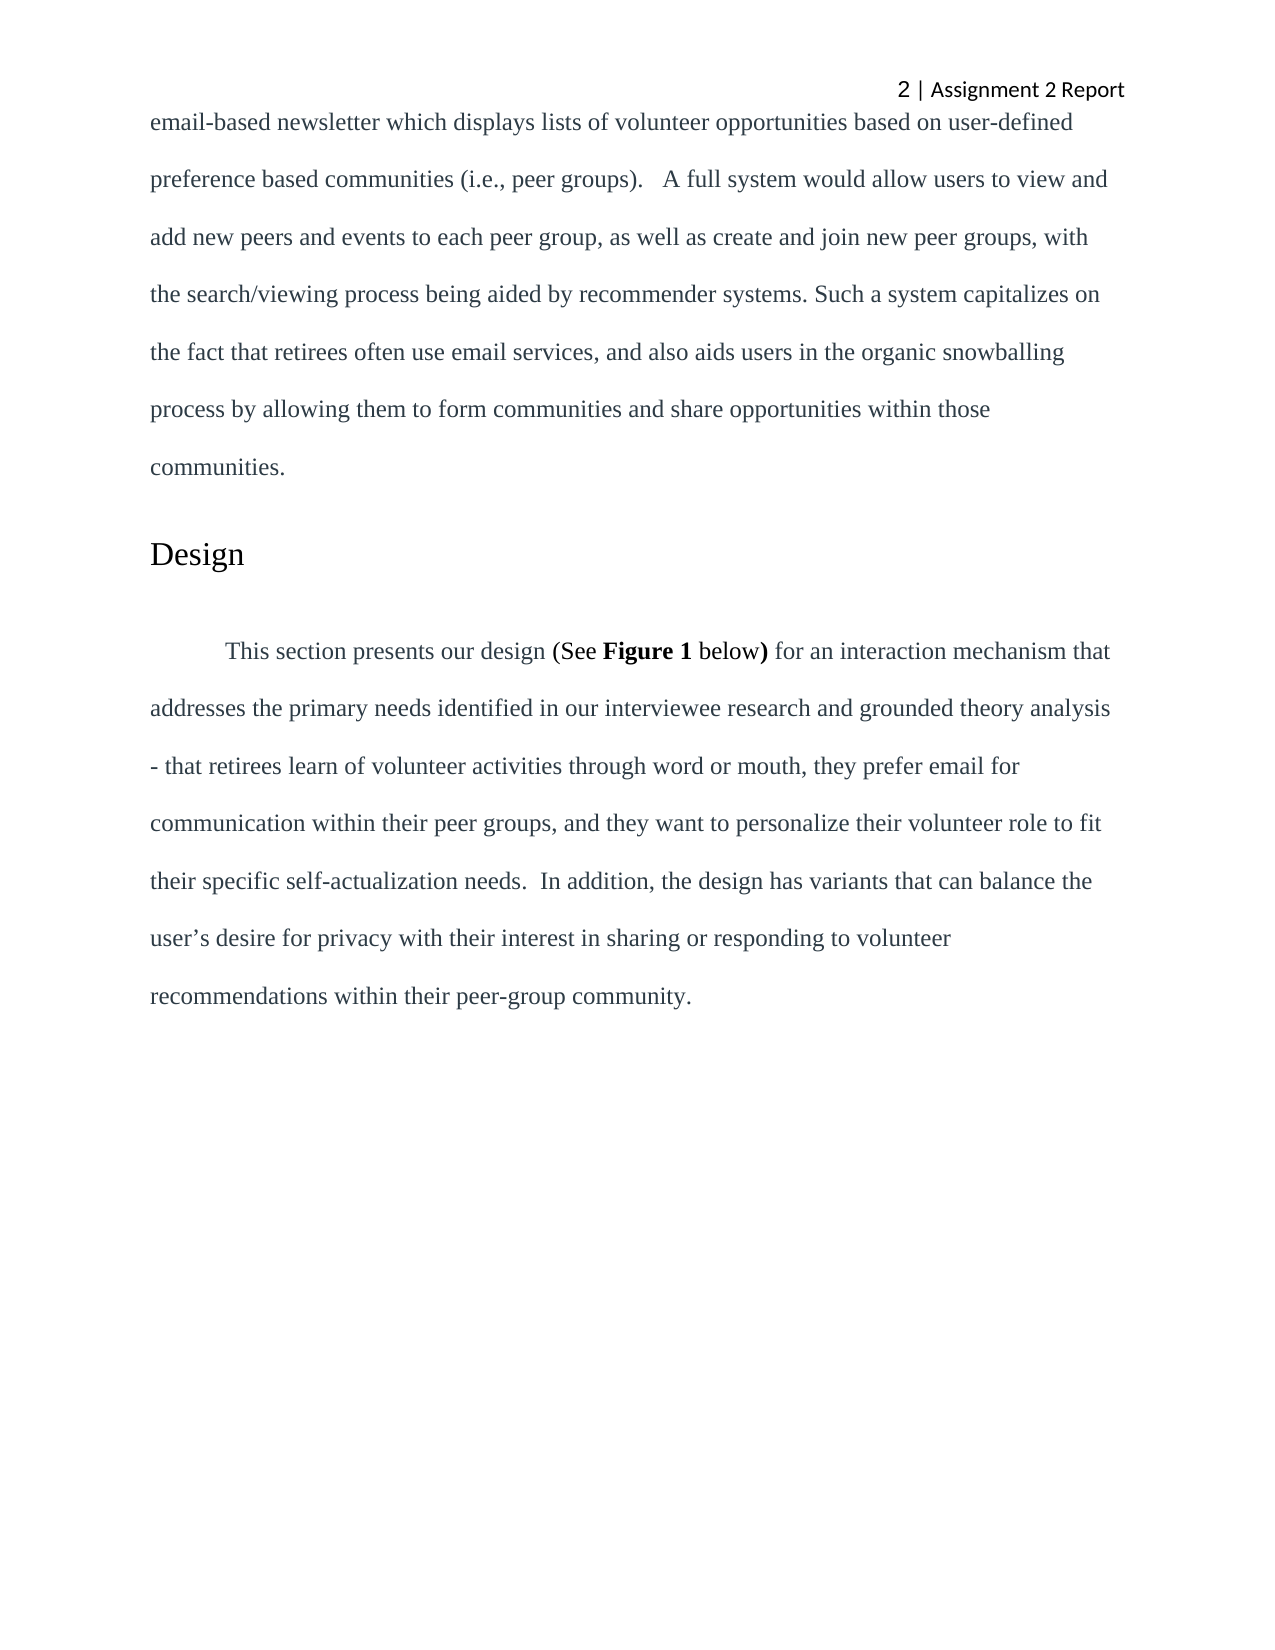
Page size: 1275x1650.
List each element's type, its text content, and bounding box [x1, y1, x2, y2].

subtitle Design [150, 534, 1125, 573]
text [150, 107, 1125, 481]
text This section presents our design (See Figure 1 below) for an interaction mechanism that addresses the primary needs identified in our interviewee research and grounded theory analysis - that retirees learn of volunteer activities through word or mouth, they prefer email for communication within their peer groups, and they want to personalize their volunteer role to fit their specific self-actualization needs. In addition, the design has variants that can balance the user’s desire for privacy with their interest in sharing or responding to volunteer recommendations within their peer-group community. [150, 636, 1125, 1010]
